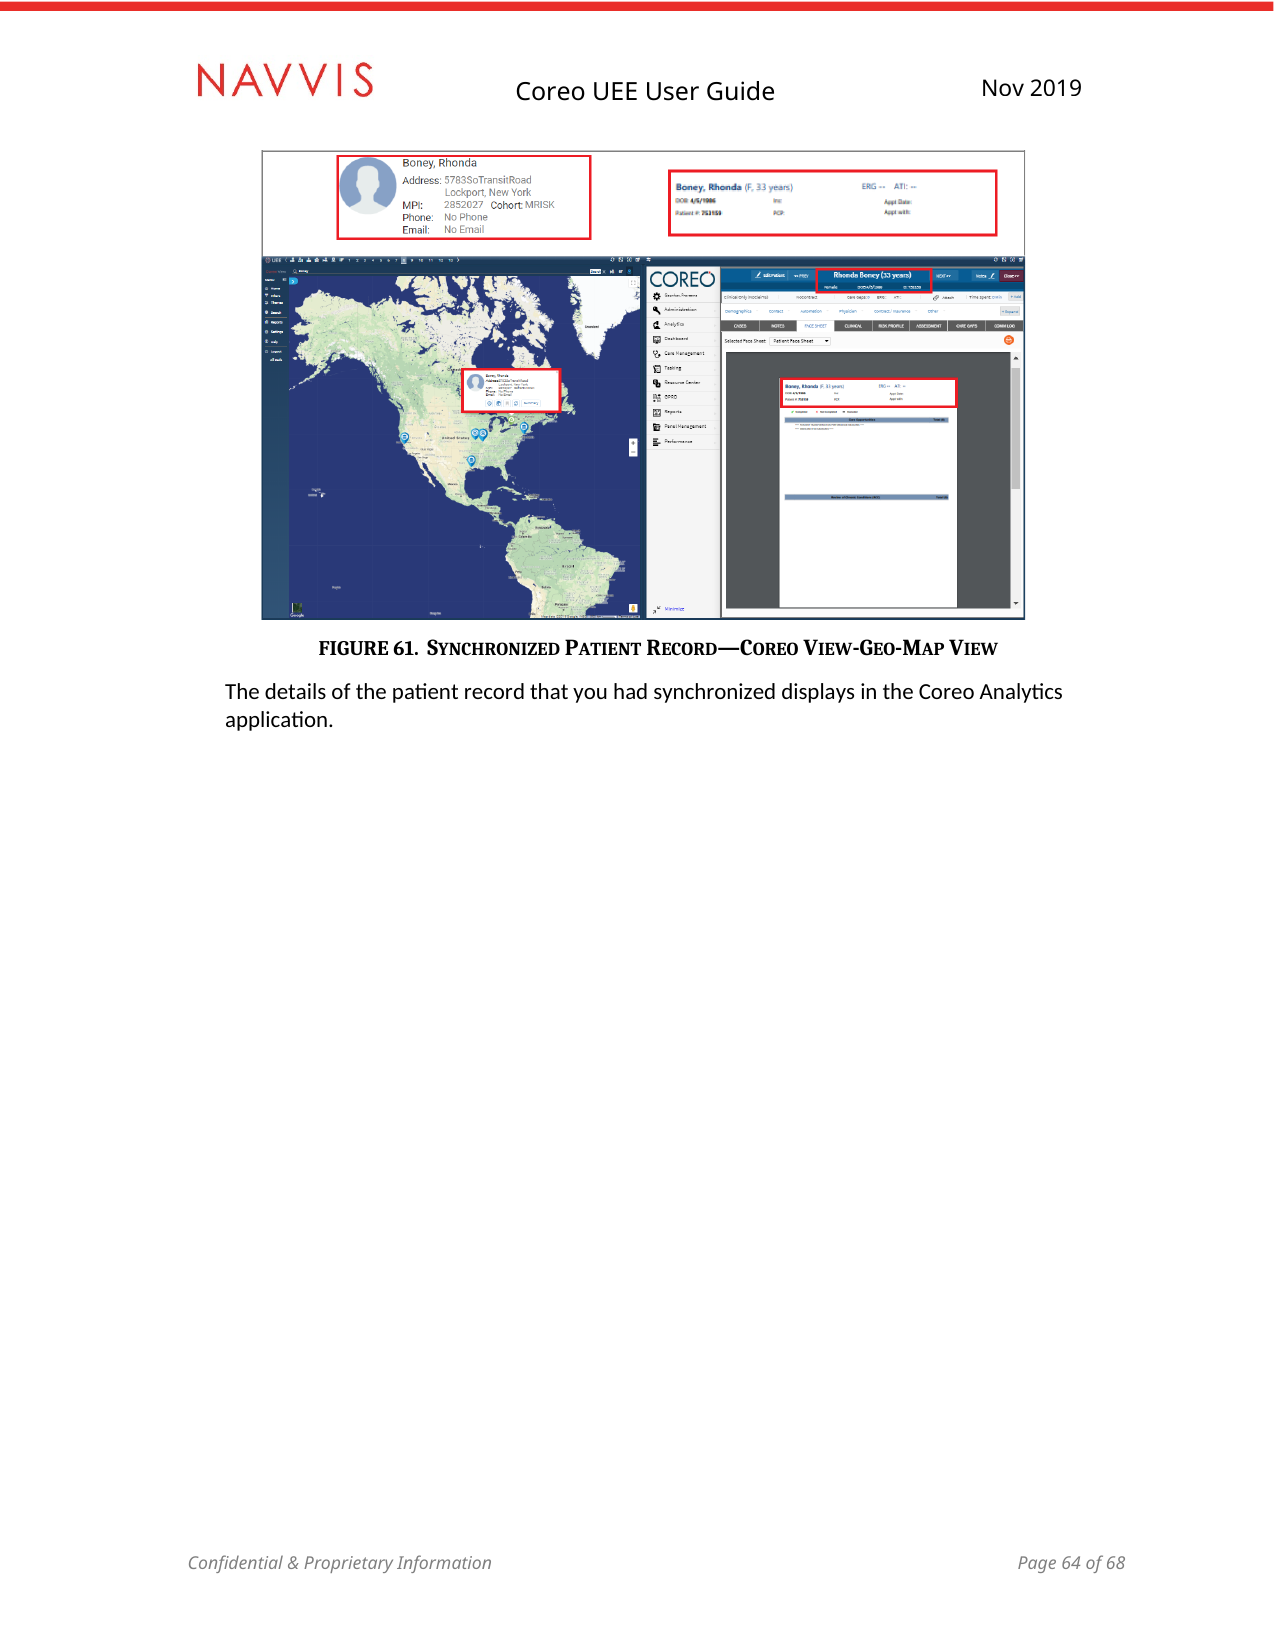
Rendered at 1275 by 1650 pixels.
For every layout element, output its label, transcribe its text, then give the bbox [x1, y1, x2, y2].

picture [261, 150, 1026, 623]
text The details of the patient record that you had synchronized displays in the Coreo Analytics application. [225, 677, 1087, 733]
picture [187, 55, 383, 104]
text Synchronized Patient Record—Coreo View-Geo-Map View [229, 635, 1087, 661]
